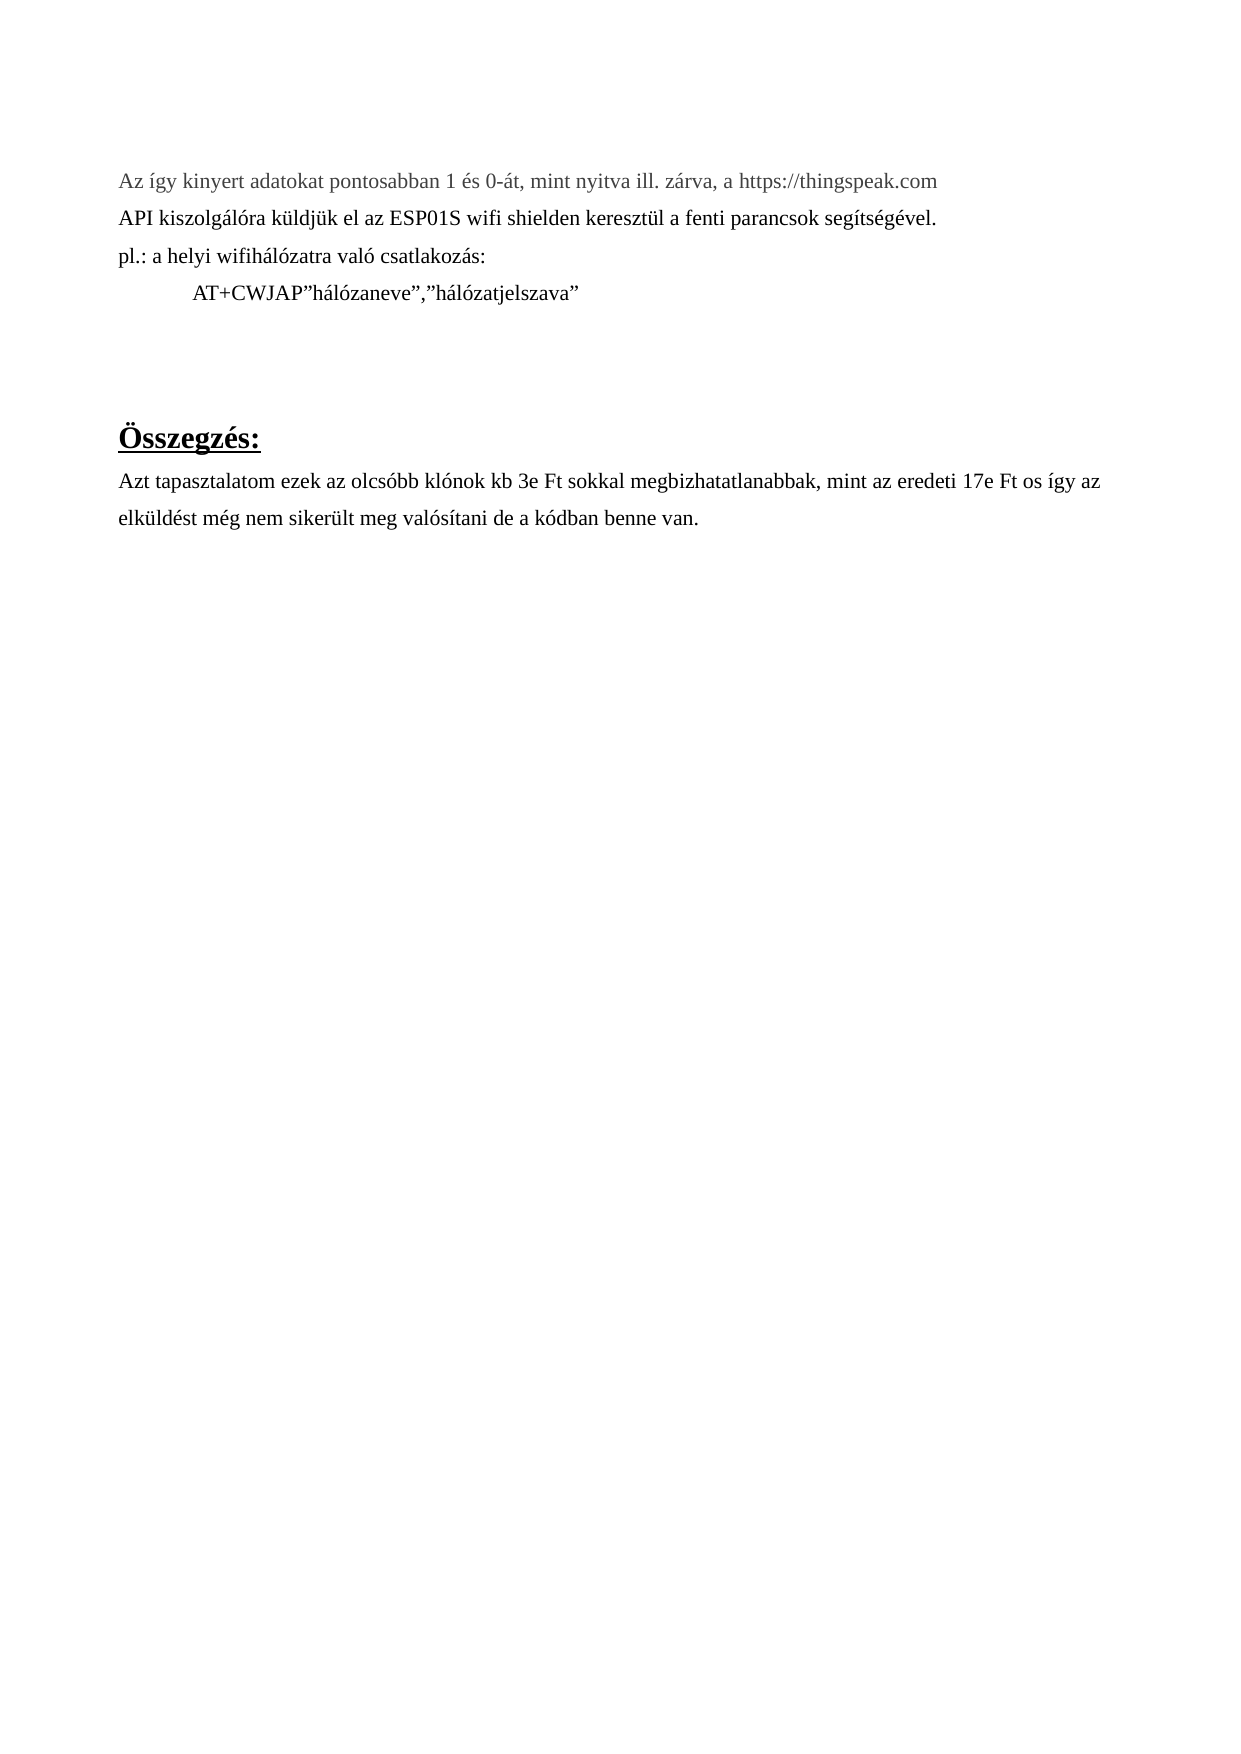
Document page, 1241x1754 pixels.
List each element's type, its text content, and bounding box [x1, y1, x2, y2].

list AT+CWJAP”hálózaneve”,”hálózatjelszava” [118, 268, 1122, 306]
list Azt tapasztalatom ezek az olcsóbb klónok kb 3e Ft sokkal megbizhatatlanabbak, mint az eredeti 17e Ft os így az elküldést még nem sikerült meg valósítani de a kódban benne van. [118, 456, 1122, 531]
list Összegzés: [118, 418, 1122, 456]
text Az így kinyert adatokat pontosabban 1 és 0-át, mint nyitva ill. zárva, a https://thingspeak.com [118, 156, 1122, 193]
list API kiszolgálóra küldjük el az ESP01S wifi shielden keresztül a fenti parancsok segítségével. pl.: a helyi wifihálózatra való csatlakozás: [118, 193, 1122, 268]
